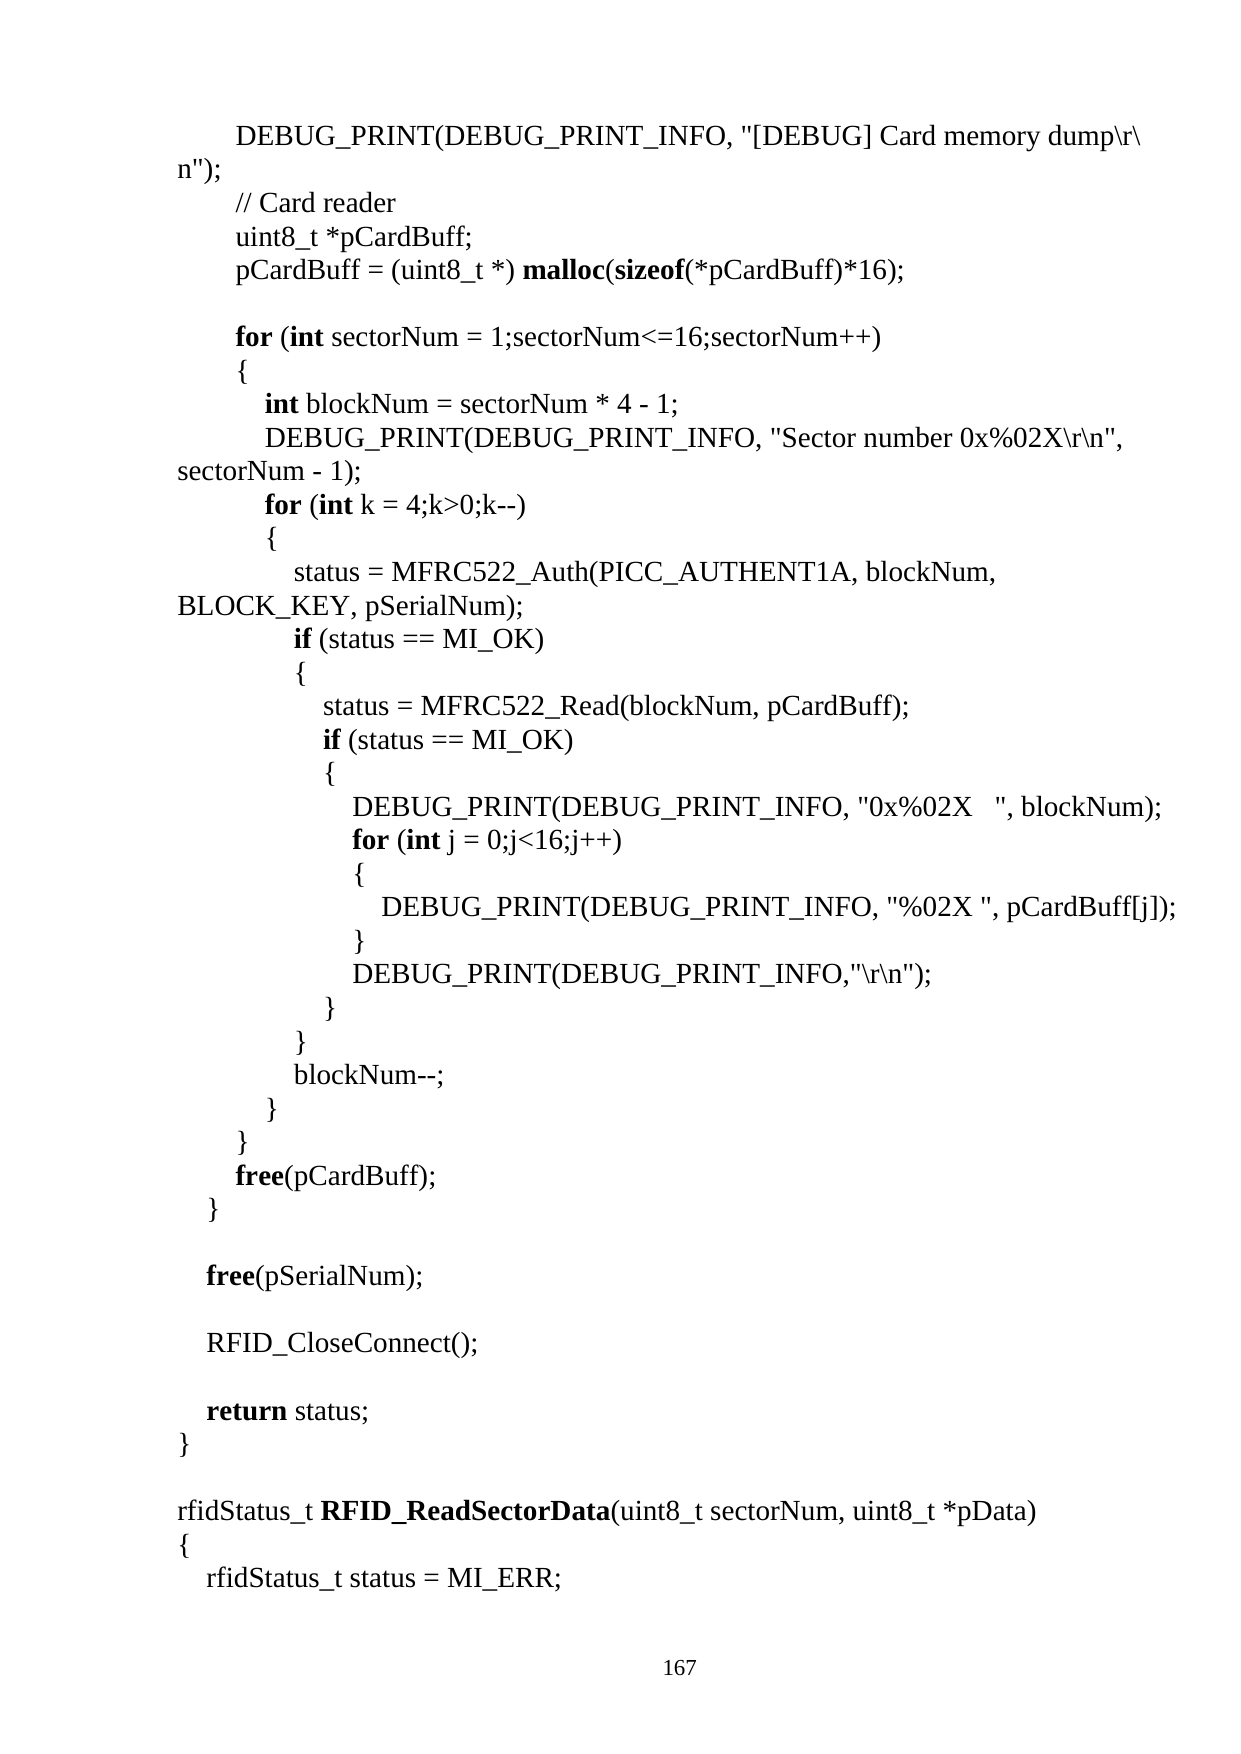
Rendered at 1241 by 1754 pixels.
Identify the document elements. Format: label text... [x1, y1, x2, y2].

text } [177, 990, 1182, 1024]
text } [177, 1124, 1182, 1158]
text } [177, 923, 1182, 957]
text { [177, 655, 1182, 688]
text } [177, 1024, 1182, 1057]
text status = MFRC522_Read(blockNum, pCardBuff); [177, 688, 1182, 722]
text DEBUG_PRINT(DEBUG_PRINT_INFO, "Sector number 0x%02X\r\n", sectorNum - 1); [177, 420, 1182, 487]
text return status; [177, 1393, 1182, 1426]
text { [177, 521, 1182, 554]
text if (status == MI_OK) [177, 621, 1182, 655]
text pCardBuff = (uint8_t *) malloc(sizeof(*pCardBuff)*16); [177, 252, 1182, 286]
text DEBUG_PRINT(DEBUG_PRINT_INFO,"\r\n"); [177, 957, 1182, 990]
text status = MFRC522_Auth(PICC_AUTHENT1A, blockNum, BLOCK_KEY, pSerialNum); [177, 554, 1182, 621]
text int blockNum = sectorNum * 4 - 1; [177, 386, 1182, 420]
text { [177, 856, 1182, 889]
text // Card reader [177, 185, 1182, 219]
text uint8_t *pCardBuff; [177, 219, 1182, 252]
text RFID_CloseConnect(); [177, 1326, 1182, 1359]
text DEBUG_PRINT(DEBUG_PRINT_INFO, "[DEBUG] Card memory dump\r\n"); [177, 118, 1182, 185]
text DEBUG_PRINT(DEBUG_PRINT_INFO, "%02X ", pCardBuff[j]); [177, 889, 1182, 923]
text free(pCardBuff); [177, 1158, 1182, 1191]
text } [177, 1426, 1182, 1460]
text blockNum--; [177, 1057, 1182, 1091]
text if (status == MI_OK) [177, 722, 1182, 755]
text for (int k = 4;k>0;k--) [177, 487, 1182, 521]
text } [177, 1191, 1182, 1225]
text { [177, 1527, 1182, 1560]
text { [177, 353, 1182, 386]
text for (int sectorNum = 1;sectorNum<=16;sectorNum++) [177, 319, 1182, 353]
text for (int j = 0;j<16;j++) [177, 822, 1182, 856]
text rfidStatus_t RFID_ReadSectorData(uint8_t sectorNum, uint8_t *pData) [177, 1493, 1182, 1527]
text rfidStatus_t status = MI_ERR; [177, 1560, 1182, 1594]
text } [177, 1091, 1182, 1124]
text DEBUG_PRINT(DEBUG_PRINT_INFO, "0x%02X ", blockNum); [177, 789, 1182, 822]
text { [177, 755, 1182, 789]
text free(pSerialNum); [177, 1258, 1182, 1292]
